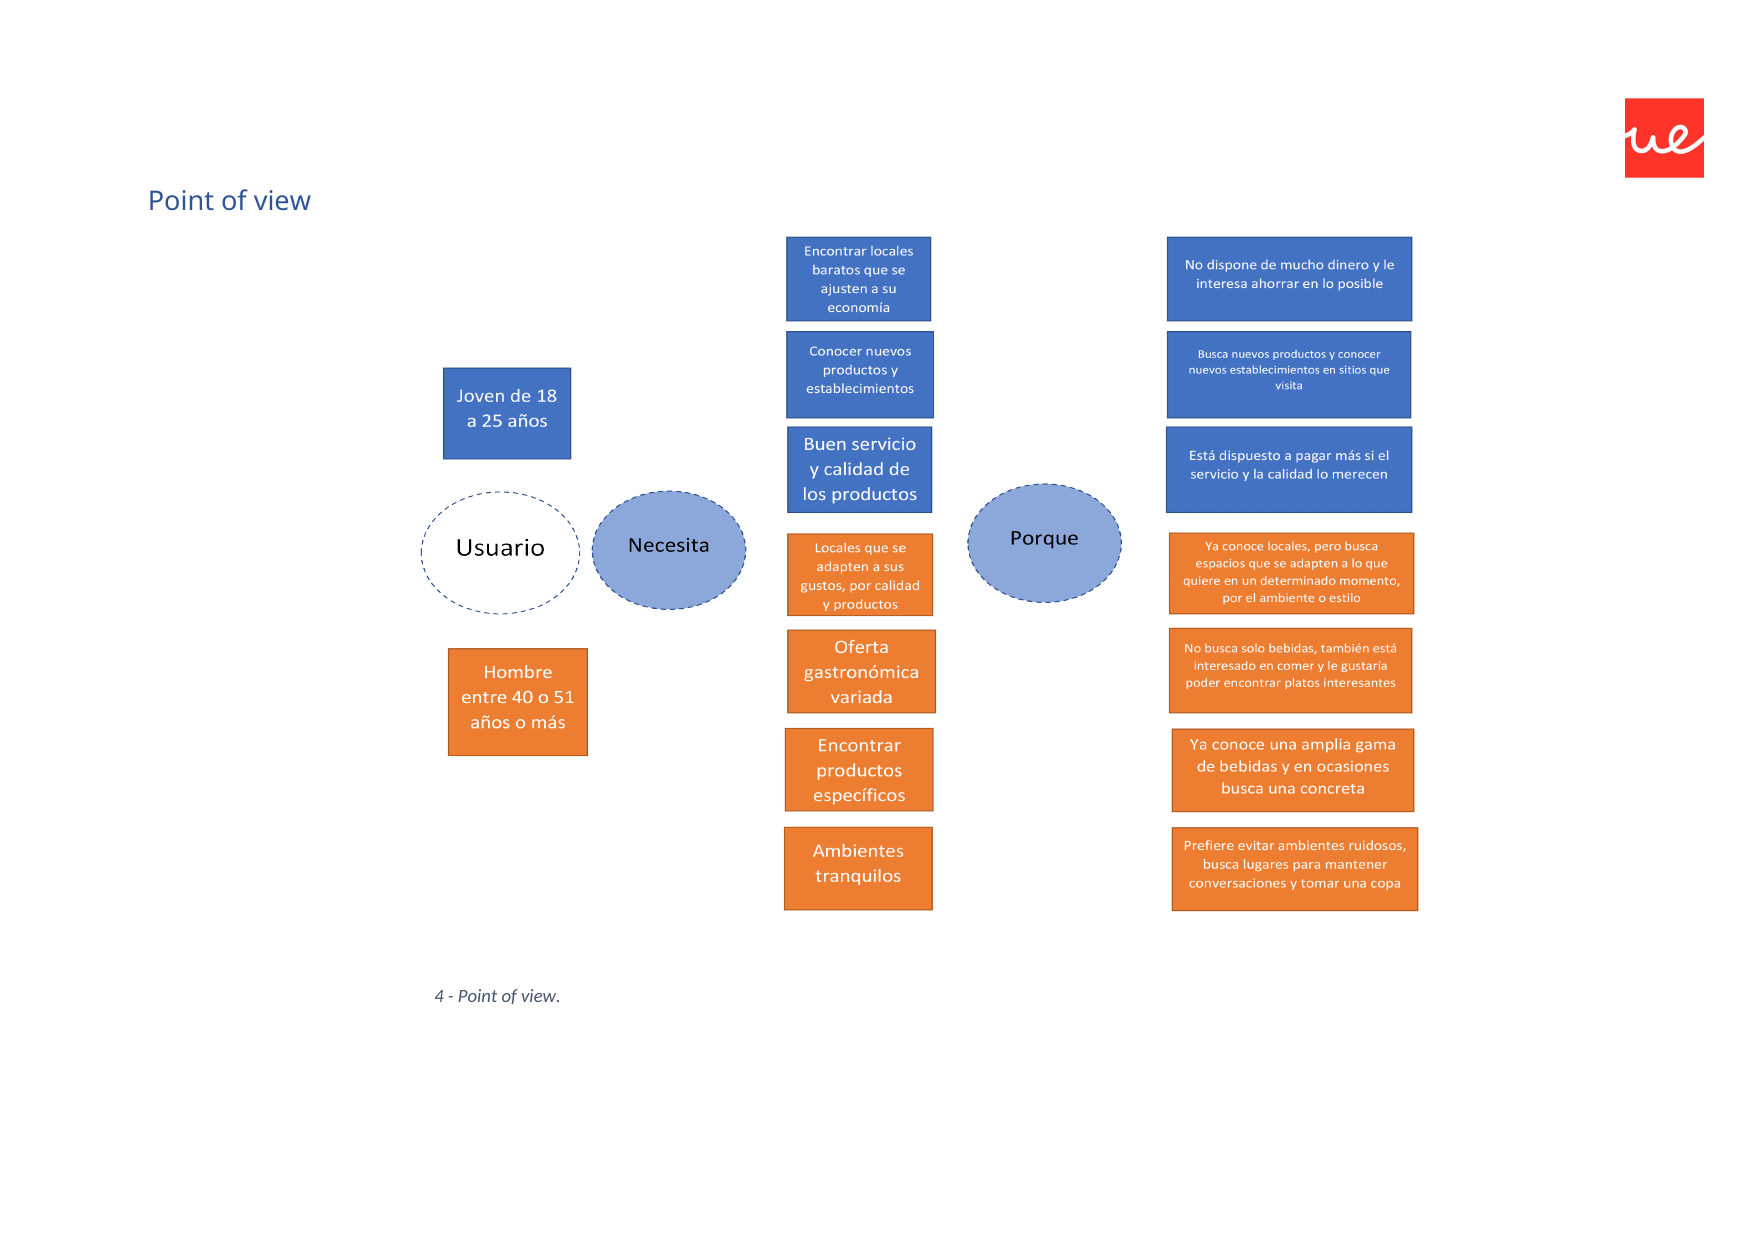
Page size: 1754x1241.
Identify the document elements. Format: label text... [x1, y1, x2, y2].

subtitle Point of view [148, 181, 1606, 218]
picture [328, 222, 1425, 929]
picture [1625, 98, 1704, 178]
